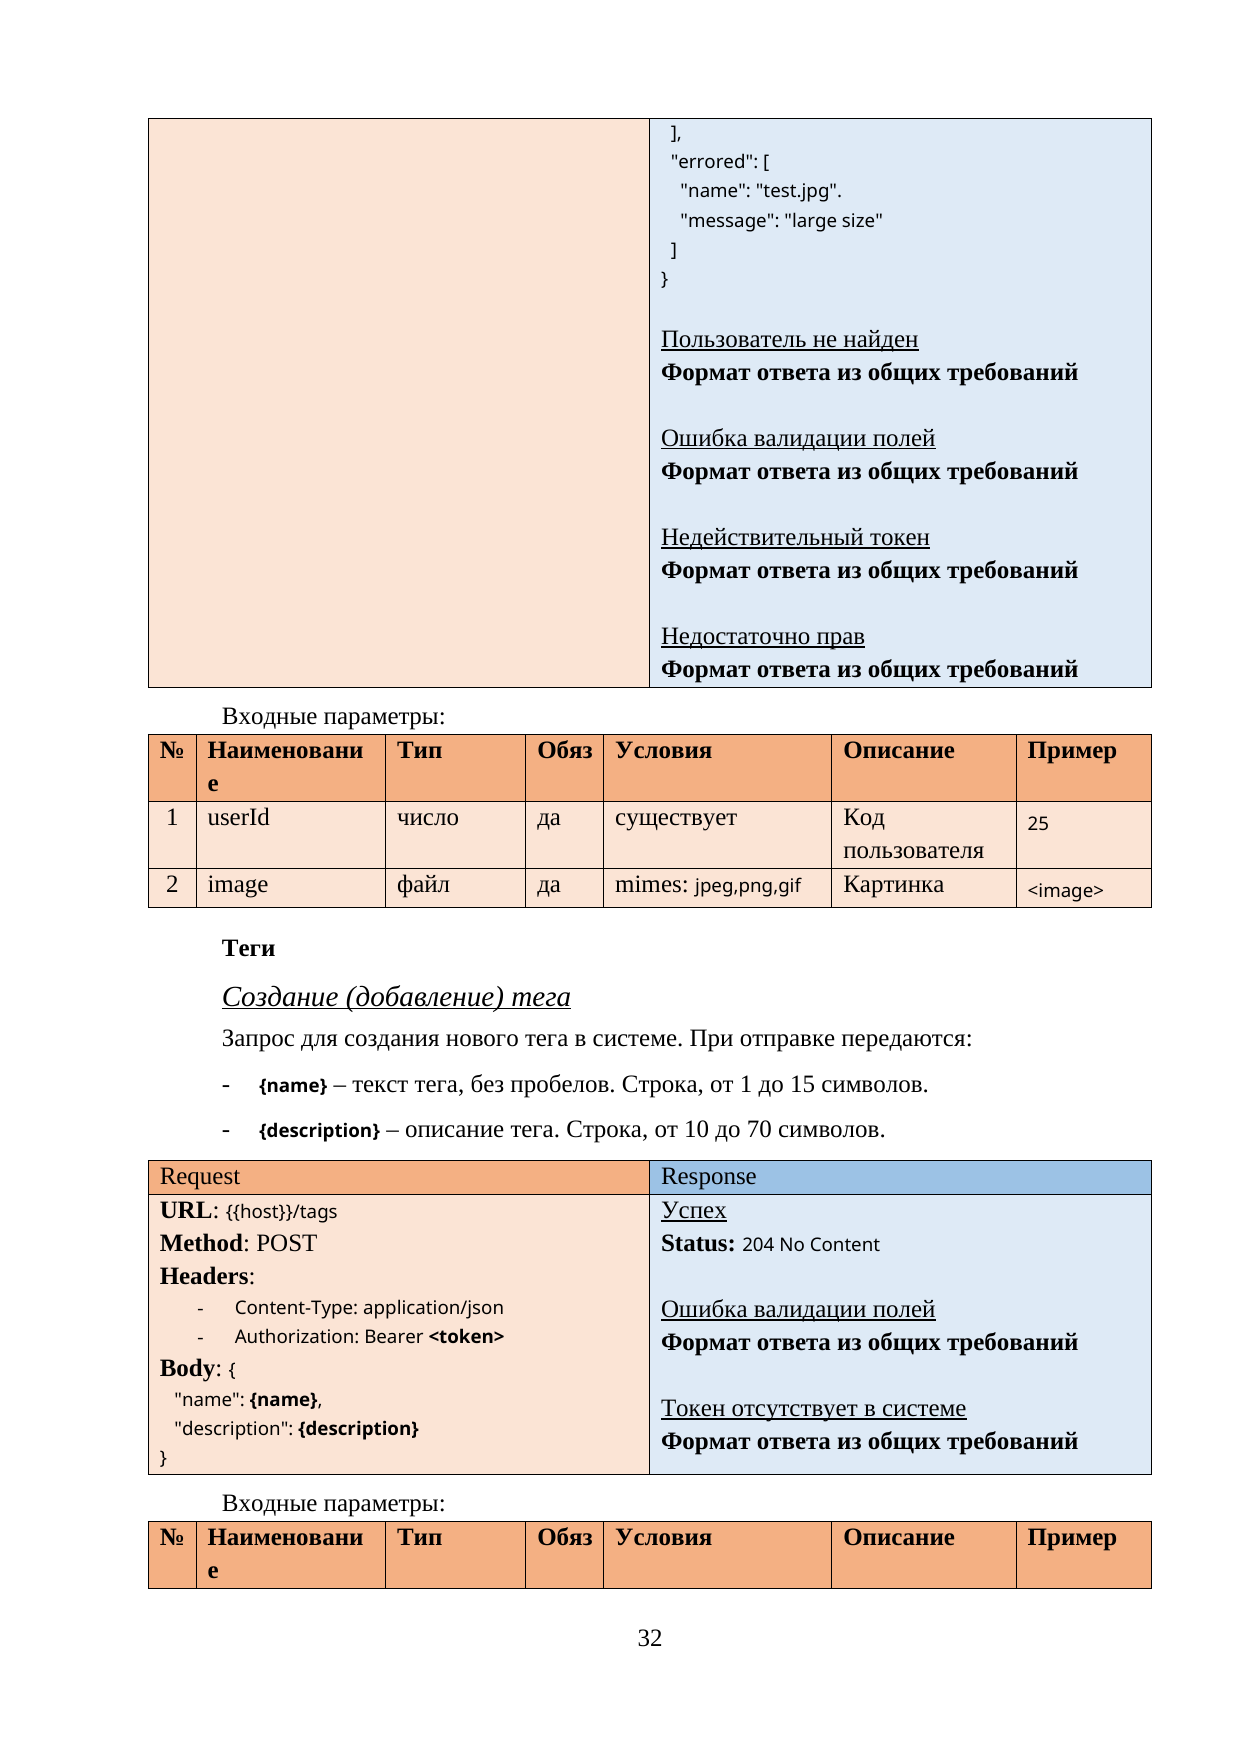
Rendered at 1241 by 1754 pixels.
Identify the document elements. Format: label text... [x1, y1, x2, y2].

table_header Response [650, 1161, 1151, 1194]
text Входные параметры: [148, 701, 1152, 729]
table_header № [149, 1522, 196, 1588]
table_cell существует [604, 802, 831, 868]
table_header Описание [832, 735, 1016, 801]
table_cell да [526, 869, 603, 907]
table_cell число [386, 802, 525, 868]
table_header Условия [604, 1522, 831, 1588]
table_cell Код пользователя [832, 802, 1016, 868]
table_cell файл [386, 869, 525, 907]
list {description} – описание тега. Строка, от 10 до 70 символов. [222, 1114, 1152, 1143]
table_cell 1 [149, 802, 196, 868]
table_cell mimes: jpeg,png,gif [604, 869, 831, 907]
table_header Request [149, 1161, 649, 1194]
table_header Пример [1017, 735, 1151, 801]
table_cell URL: {{host}}/tags Method: POST Headers: Content-Type: application/json Authorization: Bearer <token> Body: { "name": {name}, "description": {description} } [149, 1195, 649, 1474]
table_header Пример [1017, 1522, 1151, 1588]
table_cell Успех Status: 204 No Content Ошибка валидации полей Формат ответа из общих требований Токен отсутствует в системе Формат ответа из общих требований [650, 1195, 1151, 1474]
table_cell Картинка [832, 869, 1016, 907]
table_header Наименование [197, 735, 385, 801]
table_header Описание [832, 1522, 1016, 1588]
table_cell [650, 119, 1151, 687]
table_cell image [197, 869, 385, 907]
table_cell 25 [1017, 802, 1151, 868]
table_header № [149, 735, 196, 801]
table_cell 2 [149, 869, 196, 907]
table_header Тип [386, 735, 525, 801]
text Запрос для создания нового тега в системе. При отправке передаются: [148, 1023, 1152, 1052]
table_cell да [526, 802, 603, 868]
table_header Наименование [197, 1522, 385, 1588]
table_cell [149, 119, 649, 687]
text Создание (добавление) тега [148, 979, 1152, 1012]
table_header Условия [604, 735, 831, 801]
table_cell <image> [1017, 869, 1151, 907]
text Теги [148, 933, 1152, 962]
text Входные параметры: [148, 1488, 1152, 1516]
table_cell userId [197, 802, 385, 868]
table_header Обяз [526, 1522, 603, 1588]
table_header Тип [386, 1522, 525, 1588]
table_header Обяз [526, 735, 603, 801]
list {name} – текст тега, без пробелов. Строка, от 1 до 15 символов. [222, 1069, 1152, 1098]
